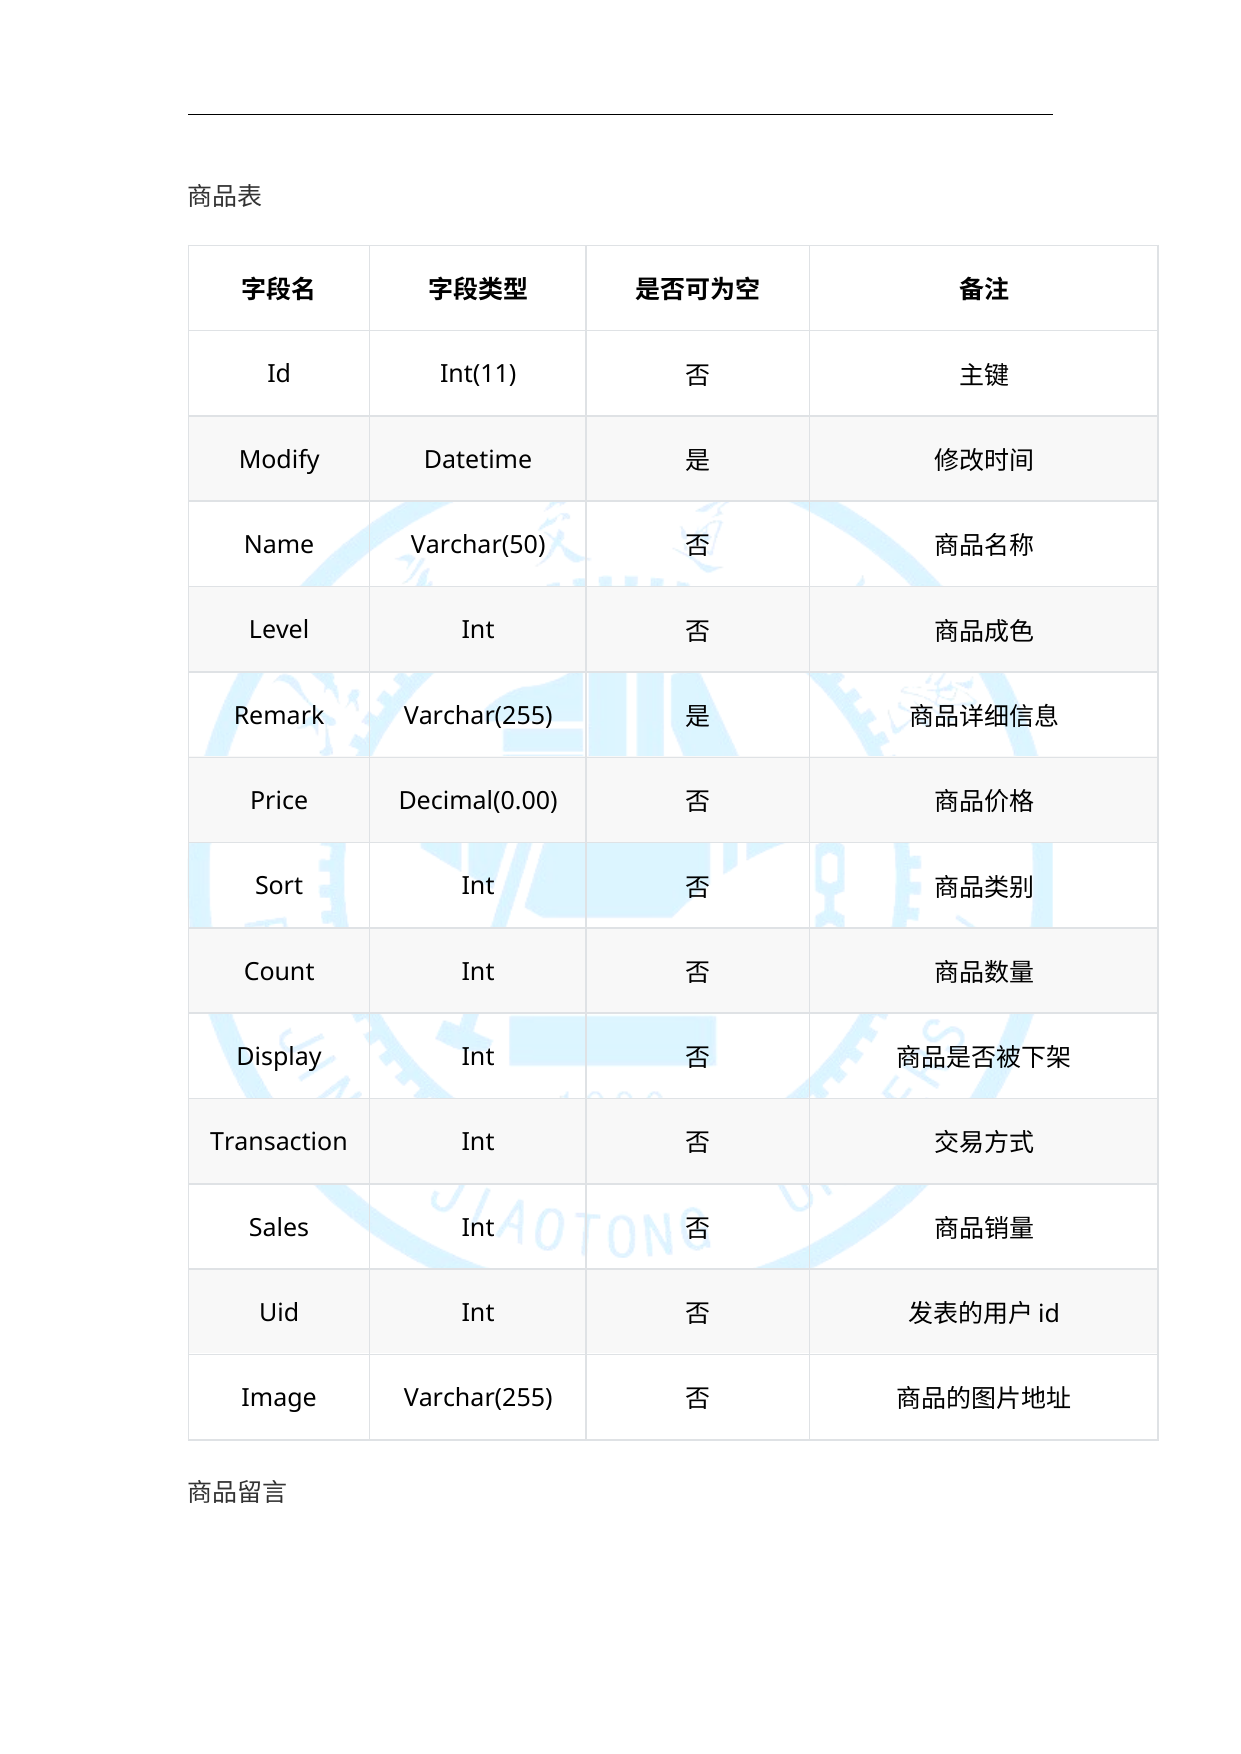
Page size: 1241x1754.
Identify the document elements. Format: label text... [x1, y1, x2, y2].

table_cell Level [189, 587, 369, 671]
table_cell Int [370, 1014, 585, 1098]
table_cell 商品价格 [810, 758, 1157, 842]
table_cell Remark [189, 673, 369, 756]
table_cell 商品数量 [810, 929, 1157, 1012]
table_cell 否 [587, 1099, 809, 1183]
table_cell 商品名称 [810, 502, 1157, 586]
table_cell Varchar(255) [370, 1355, 585, 1439]
table_cell Price [189, 758, 369, 842]
table_cell 商品成色 [810, 587, 1157, 671]
table_cell 否 [587, 929, 809, 1012]
table_cell Varchar(50) [370, 502, 585, 586]
table_cell Int [370, 1185, 585, 1268]
table_cell Uid [189, 1270, 369, 1353]
table_cell Int [370, 1099, 585, 1183]
table_cell 否 [587, 843, 809, 927]
table_cell 商品详细信息 [810, 673, 1157, 756]
table_cell Image [189, 1355, 369, 1439]
table_cell 否 [587, 758, 809, 842]
table_cell 商品是否被下架 [810, 1014, 1157, 1098]
table_cell Datetime [370, 417, 585, 500]
table_cell Decimal(0.00) [370, 758, 585, 842]
table_header 字段名 [189, 246, 369, 330]
text 商品留言 [187, 1458, 1053, 1523]
table_cell Int [370, 843, 585, 927]
table_cell 商品的图片地址 [810, 1355, 1157, 1439]
table_cell Name [189, 502, 369, 586]
table_cell 主键 [810, 331, 1157, 415]
table_cell 发表的用户id [810, 1270, 1157, 1353]
table_cell Transaction [189, 1099, 369, 1183]
table_cell 否 [587, 502, 809, 586]
table_header 字段类型 [370, 246, 585, 330]
table_cell Sales [189, 1185, 369, 1268]
table_cell Count [189, 929, 369, 1012]
table_cell Varchar(255) [370, 673, 585, 756]
table_cell Int [370, 1270, 585, 1353]
table_cell Display [189, 1014, 369, 1098]
table_cell 否 [587, 331, 809, 415]
table_cell 是 [587, 417, 809, 500]
table_cell Int(11) [370, 331, 585, 415]
table_cell Modify [189, 417, 369, 500]
table_cell 交易方式 [810, 1099, 1157, 1183]
table_header 是否可为空 [587, 246, 809, 330]
table_cell 是 [587, 673, 809, 756]
table_header 备注 [810, 246, 1157, 330]
table_cell Int [370, 929, 585, 1012]
table_cell 商品类别 [810, 843, 1157, 927]
table_cell 否 [587, 1185, 809, 1268]
table_cell 商品销量 [810, 1185, 1157, 1268]
table_cell Int [370, 587, 585, 671]
table_cell 否 [587, 1355, 809, 1439]
text 商品表 [187, 162, 1053, 227]
table_cell Sort [189, 843, 369, 927]
table_cell 否 [587, 587, 809, 671]
table_cell 修改时间 [810, 417, 1157, 500]
table_cell 否 [587, 1014, 809, 1098]
table_cell Id [189, 331, 369, 415]
table_cell 否 [587, 1270, 809, 1353]
